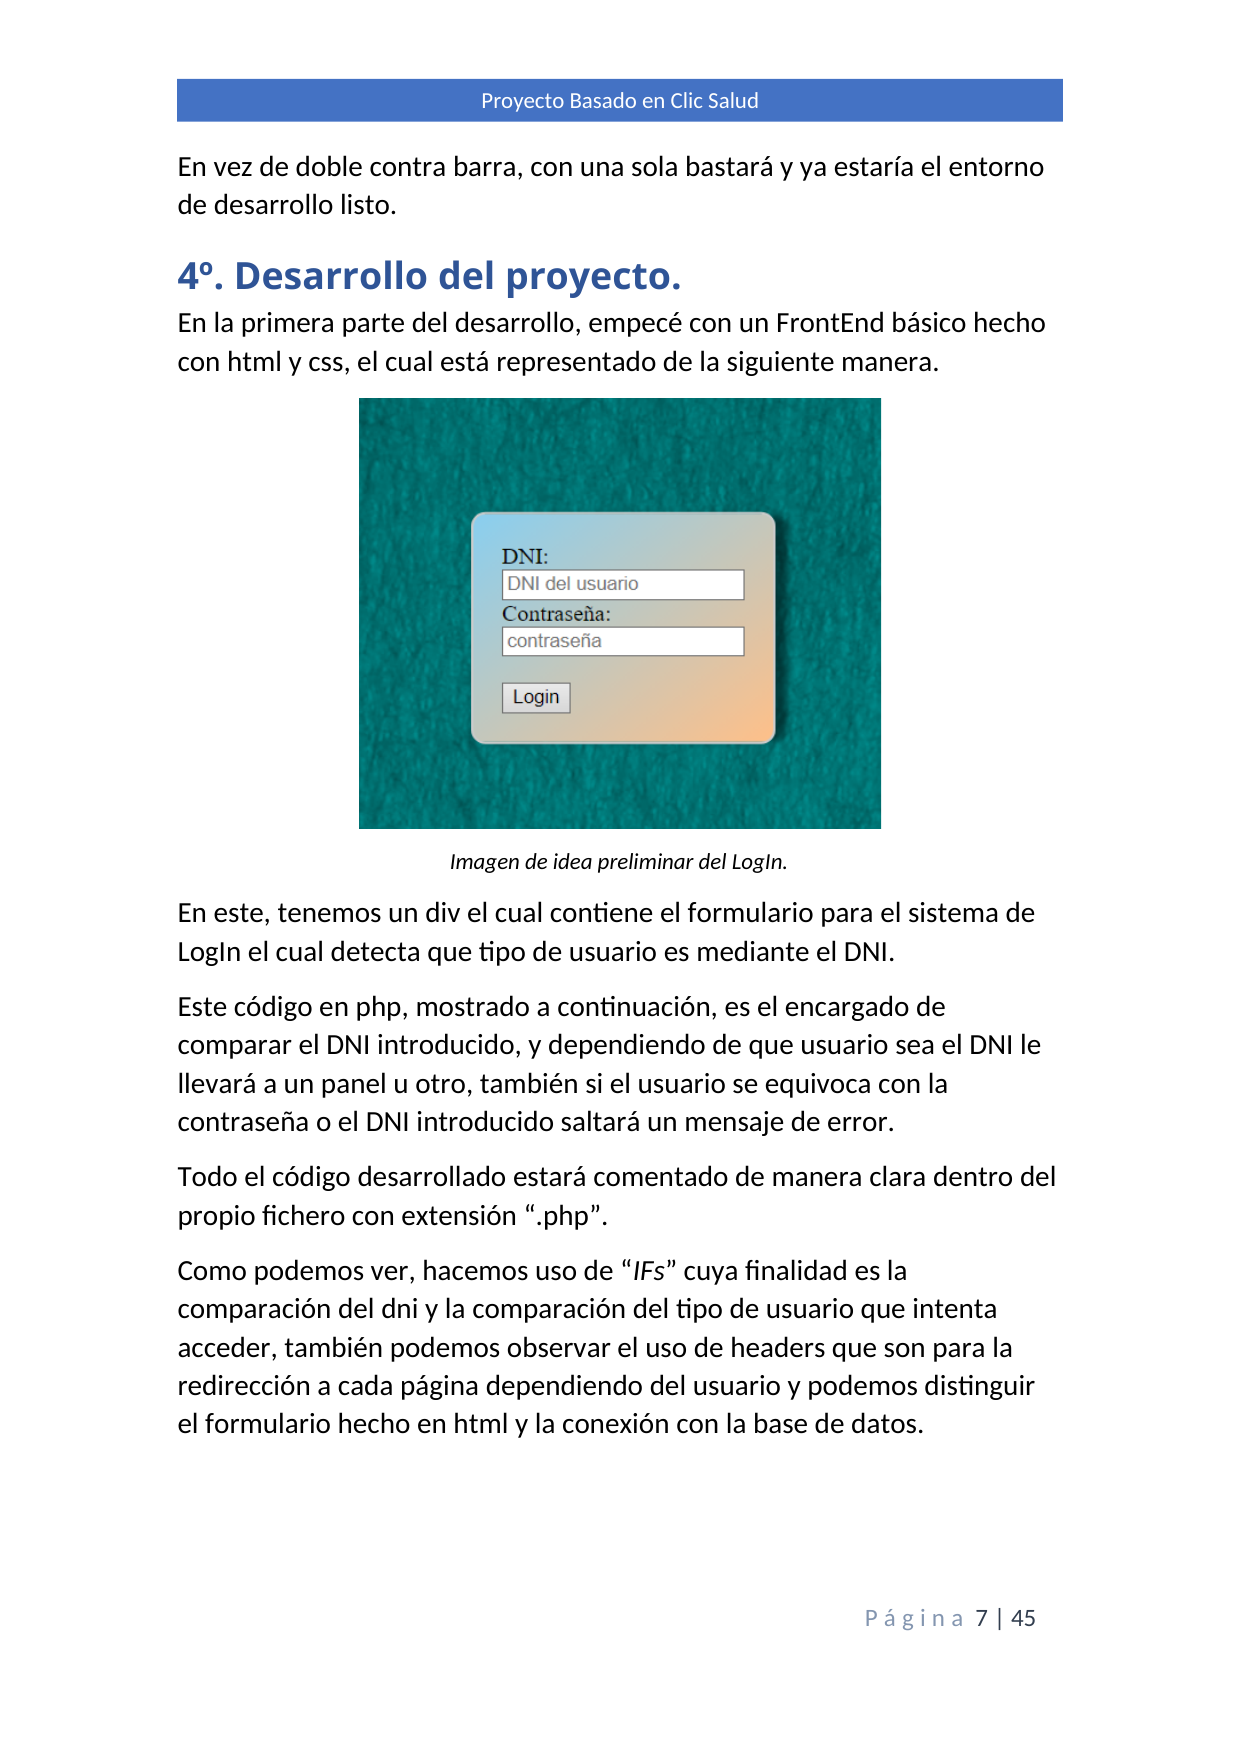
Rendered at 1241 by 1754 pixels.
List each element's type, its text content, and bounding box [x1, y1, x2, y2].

text En este, tenemos un div el cual contiene el formulario para el sistema de LogIn el cual detecta que tipo de usuario es mediante el DNI. [177, 894, 1063, 968]
text Como podemos ver, hacemos uso de “IFs” cuya finalidad es la comparación del dni y la comparación del tipo de usuario que intenta acceder, también podemos observar el uso de headers que son para la redirección a cada página dependiendo del usuario y podemos distinguir el formulario hecho en html y la conexión con la base de datos. [177, 1252, 1063, 1441]
subtitle 4º. Desarrollo del proyecto. [177, 249, 1063, 301]
text En la primera parte del desarrollo, empecé con un FrontEnd básico hecho con html y css, el cual está representado de la siguiente manera. [177, 304, 1063, 379]
picture [359, 398, 882, 829]
text Todo el código desarrollado estará comentado de manera clara dentro del propio fichero con extensión “.php”. [177, 1158, 1063, 1232]
text Este código en php, mostrado a continuación, es el encargado de comparar el DNI introducido, y dependiendo de que usuario sea el DNI le llevará a un panel u otro, también si el usuario se equivoca con la contraseña o el DNI introducido saltará un mensaje de error. [177, 988, 1063, 1139]
text En vez de doble contra barra, con una sola bastará y ya estaría el entorno de desarrollo listo. [177, 148, 1063, 222]
text Imagen de idea preliminar del LogIn. [177, 847, 1063, 876]
